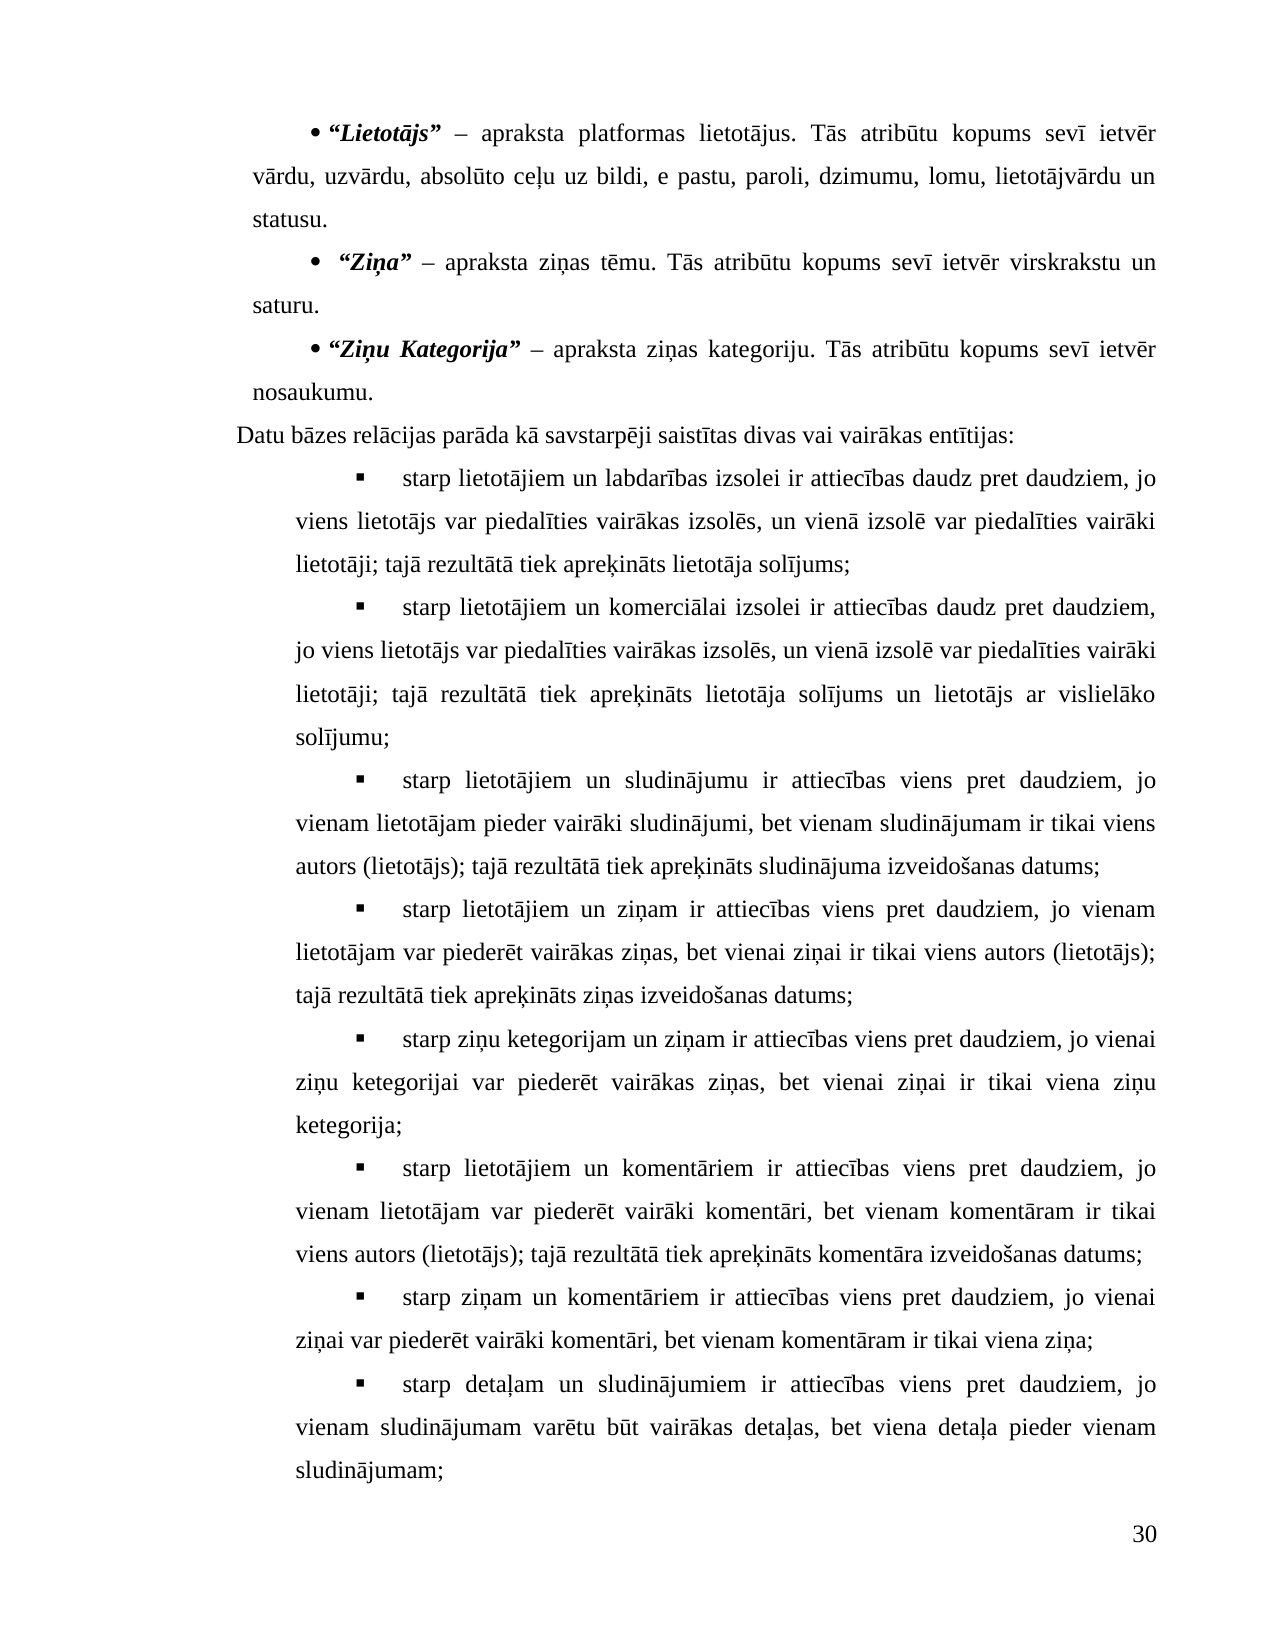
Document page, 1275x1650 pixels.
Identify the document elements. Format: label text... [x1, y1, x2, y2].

list “Ziņa” – apraksta ziņas tēmu. Tās atribūtu kopums sevī ietvēr virskrakstu un saturu. [252, 247, 1157, 319]
list starp ziņam un komentāriem ir attiecības viens pret daudziem, jo vienai ziņai var piederēt vairāki komentāri, bet vienam komentāram ir tikai viena ziņa; [295, 1282, 1157, 1354]
list starp detaļam un sludinājumiem ir attiecības viens pret daudziem, jo vienam sludinājumam varētu būt vairākas detaļas, bet viena detaļa pieder vienam sludinājumam; [295, 1369, 1157, 1484]
list starp lietotājiem un sludinājumu ir attiecības viens pret daudziem, jo vienam lietotājam pieder vairāki sludinājumi, bet vienam sludinājumam ir tikai viens autors (lietotājs); tajā rezultātā tiek apreķināts sludinājuma izveidošanas datums; [295, 765, 1157, 880]
list starp lietotājiem un ziņam ir attiecības viens pret daudziem, jo vienam lietotājam var piederēt vairākas ziņas, bet vienai ziņai ir tikai viens autors (lietotājs); tajā rezultātā tiek apreķināts ziņas izveidošanas datums; [295, 894, 1157, 1009]
list starp lietotājiem un labdarības izsolei ir attiecības daudz pret daudziem, jo viens lietotājs var piedalīties vairākas izsolēs, un vienā izsolē var piedalīties vairāki lietotāji; tajā rezultātā tiek apreķināts lietotāja solījums; [295, 463, 1157, 578]
text Datu bāzes relācijas parāda kā savstarpēji saistītas divas vai vairākas entītijas: [177, 420, 1157, 449]
list starp lietotājiem un komentāriem ir attiecības viens pret daudziem, jo vienam lietotājam var piederēt vairāki komentāri, bet vienam komentāram ir tikai viens autors (lietotājs); tajā rezultātā tiek apreķināts komentāra izveidošanas datums; [295, 1153, 1157, 1268]
list starp lietotājiem un komerciālai izsolei ir attiecības daudz pret daudziem, jo viens lietotājs var piedalīties vairākas izsolēs, un vienā izsolē var piedalīties vairāki lietotāji; tajā rezultātā tiek apreķināts lietotāja solījums un lietotājs ar vislielāko solījumu; [295, 592, 1157, 751]
list “Ziņu Kategorija” – apraksta ziņas kategoriju. Tās atribūtu kopums sevī ietvēr nosaukumu. [252, 334, 1157, 406]
list starp ziņu ketegorijam un ziņam ir attiecības viens pret daudziem, jo vienai ziņu ketegorijai var piederēt vairākas ziņas, bet vienai ziņai ir tikai viena ziņu ketegorija; [295, 1024, 1157, 1139]
list “Lietotājs” – apraksta platformas lietotājus. Tās atribūtu kopums sevī ietvēr vārdu, uzvārdu, absolūto ceļu uz bildi, e pastu, paroli, dzimumu, lomu, lietotājvārdu un statusu. [252, 118, 1157, 233]
